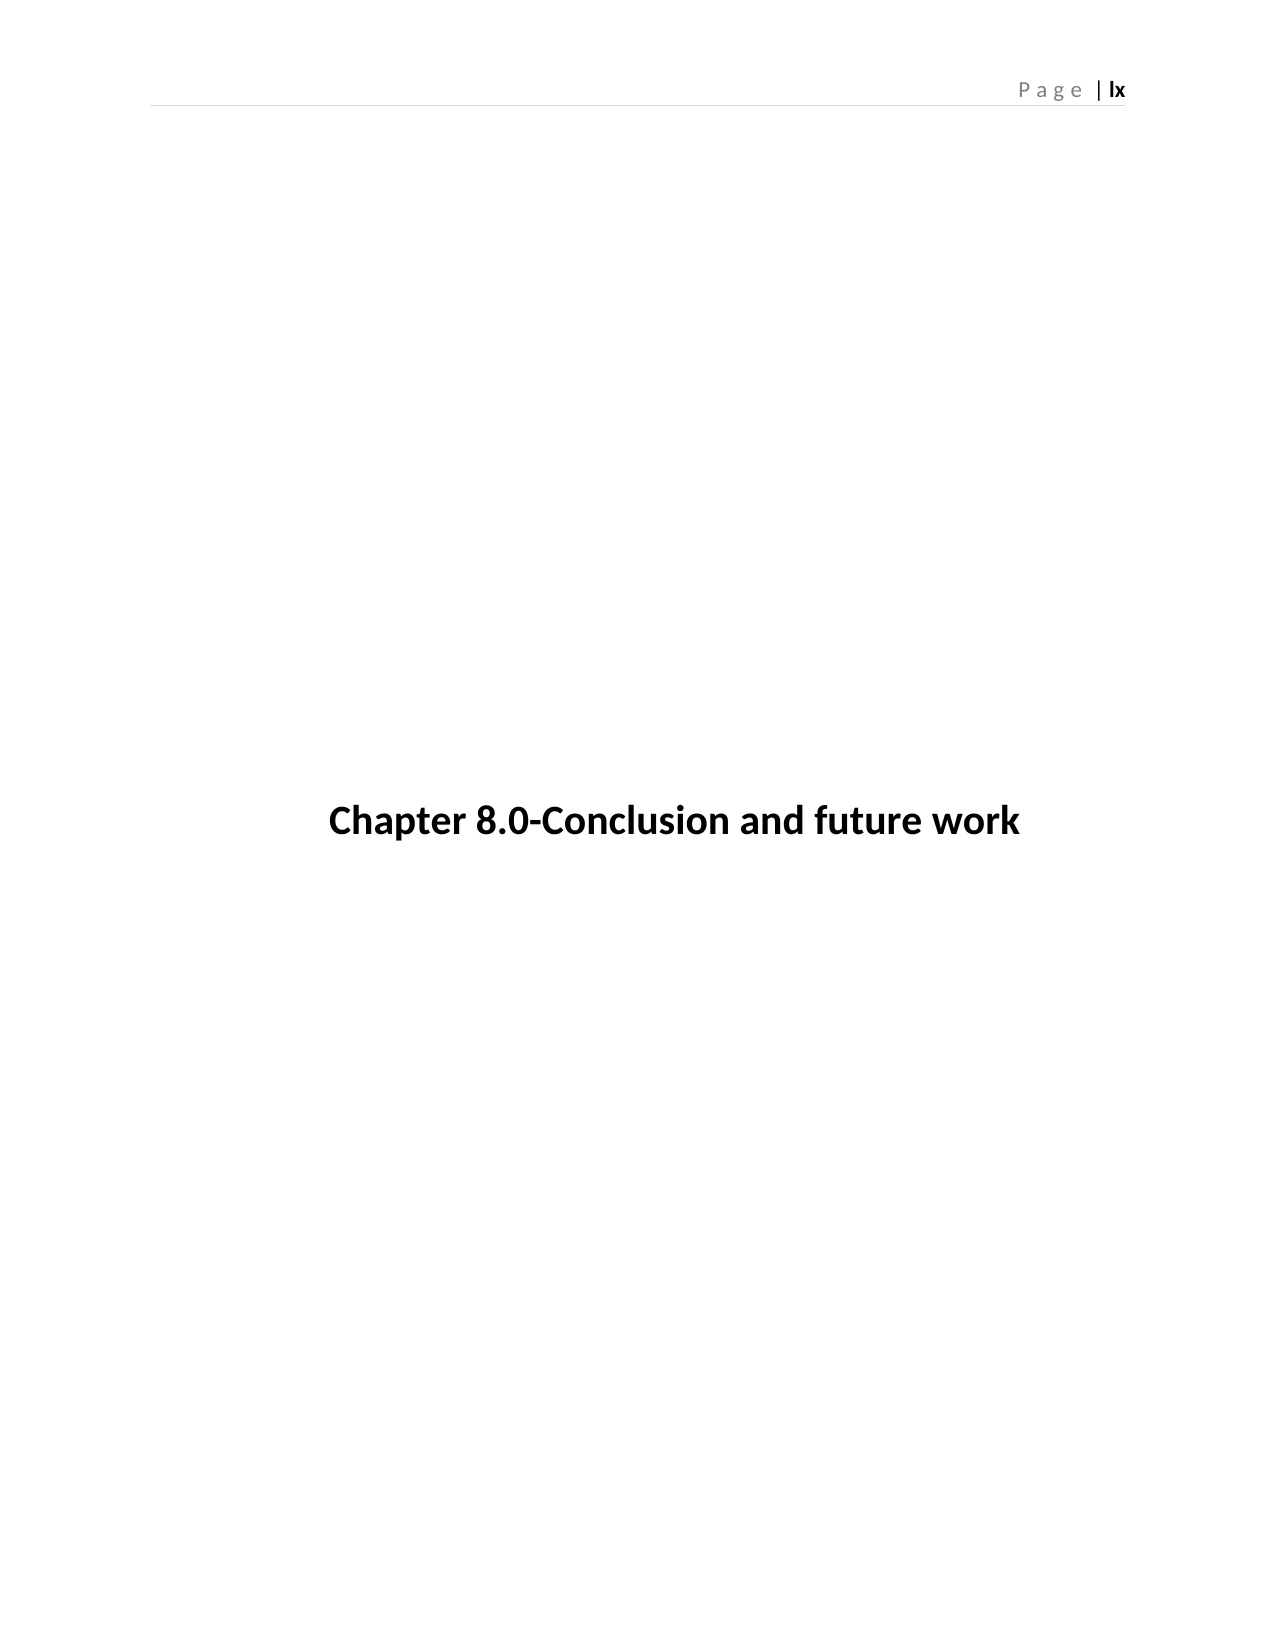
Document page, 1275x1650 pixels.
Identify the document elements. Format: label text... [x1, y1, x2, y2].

text Chapter 8.0-Conclusion and future work [150, 794, 1125, 845]
